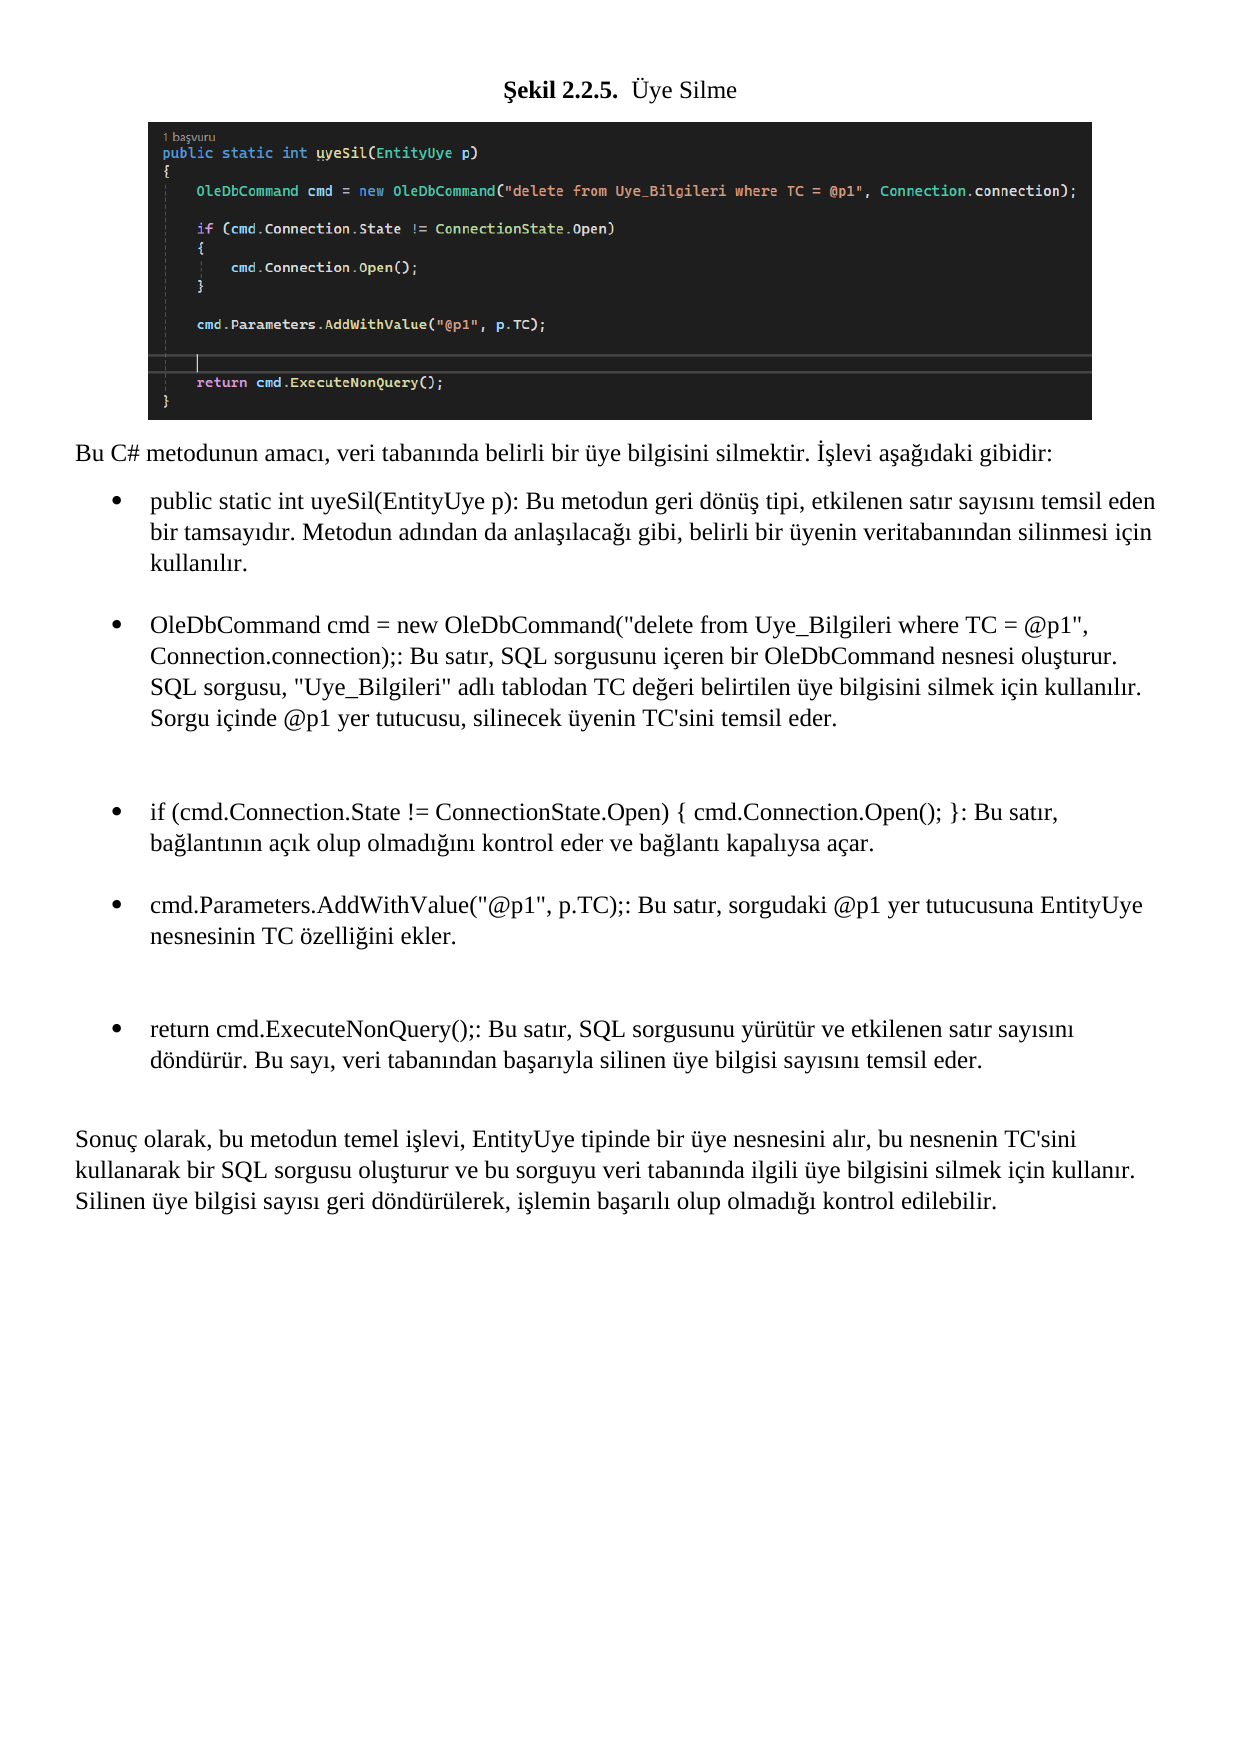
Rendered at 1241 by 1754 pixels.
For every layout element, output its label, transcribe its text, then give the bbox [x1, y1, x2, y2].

list OleDbCommand cmd = new OleDbCommand("delete from Uye_Bilgileri where TC = @p1", Connection.connection);: Bu satır, SQL sorgusunu içeren bir OleDbCommand nesnesi oluşturur. SQL sorgusu, "Uye_Bilgileri" adlı tablodan TC değeri belirtilen üye bilgisini silmek için kullanılır. Sorgu içinde @p1 yer tutucusu, silinecek üyenin TC'sini temsil eder. [112, 610, 1165, 732]
list public static int uyeSil(EntityUye p): Bu metodun geri dönüş tipi, etkilenen satır sayısını temsil eden bir tamsayıdır. Metodun adından da anlaşılacağı gibi, belirli bir üyenin veritabanından silinmesi için kullanılır. [112, 486, 1165, 577]
list return cmd.ExecuteNonQuery();: Bu satır, SQL sorgusunu yürütür ve etkilenen satır sayısını döndürür. Bu sayı, veri tabanından başarıyla silinen üye bilgisi sayısını temsil eder. [112, 1014, 1165, 1074]
picture [148, 122, 1092, 420]
list if (cmd.Connection.State != ConnectionState.Open) { cmd.Connection.Open(); }: Bu satır, bağlantının açık olup olmadığını kontrol eder ve bağlantı kapalıysa açar. [112, 797, 1165, 856]
text Bu C# metodunun amacı, veri tabanında belirli bir üye bilgisini silmektir. İşlevi aşağıdaki gibidir: [75, 438, 1165, 467]
list cmd.Parameters.AddWithValue("@p1", p.TC);: Bu satır, sorgudaki @p1 yer tutucusuna EntityUye nesnesinin TC özelliğini ekler. [112, 890, 1165, 949]
text Sonuç olarak, bu metodun temel işlevi, EntityUye tipinde bir üye nesnesini alır, bu nesnenin TC'sini kullanarak bir SQL sorgusu oluşturur ve bu sorguyu veri tabanında ilgili üye bilgisini silmek için kullanır. Silinen üye bilgisi sayısı geri döndürülerek, işlemin başarılı olup olmadığı kontrol edilebilir. [75, 1124, 1165, 1214]
text Şekil 2.2.5. Üye Silme [75, 75, 1165, 104]
